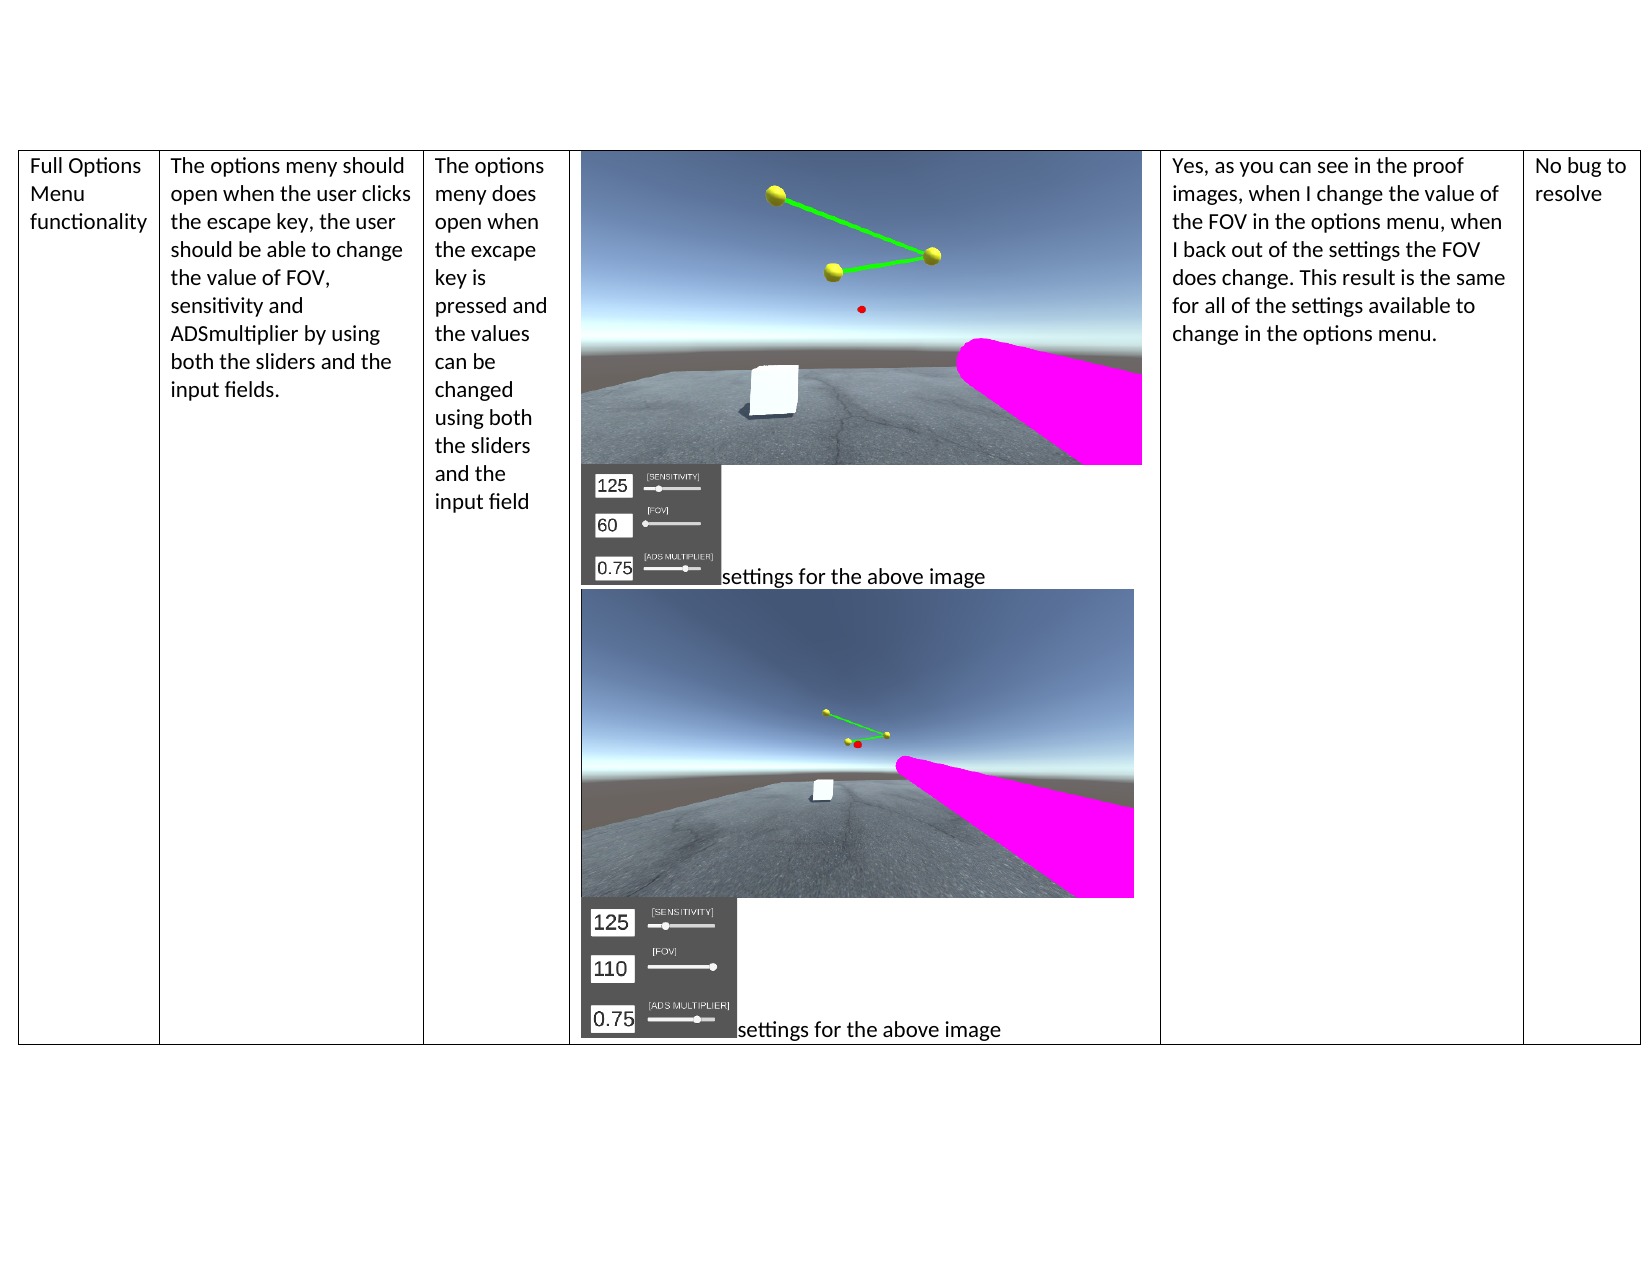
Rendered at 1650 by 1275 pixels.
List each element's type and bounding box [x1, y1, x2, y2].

picture [581, 151, 1142, 585]
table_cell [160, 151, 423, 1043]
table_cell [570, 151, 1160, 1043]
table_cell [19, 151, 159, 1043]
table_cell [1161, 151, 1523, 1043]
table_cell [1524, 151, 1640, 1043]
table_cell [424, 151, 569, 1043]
picture [581, 589, 1134, 1038]
